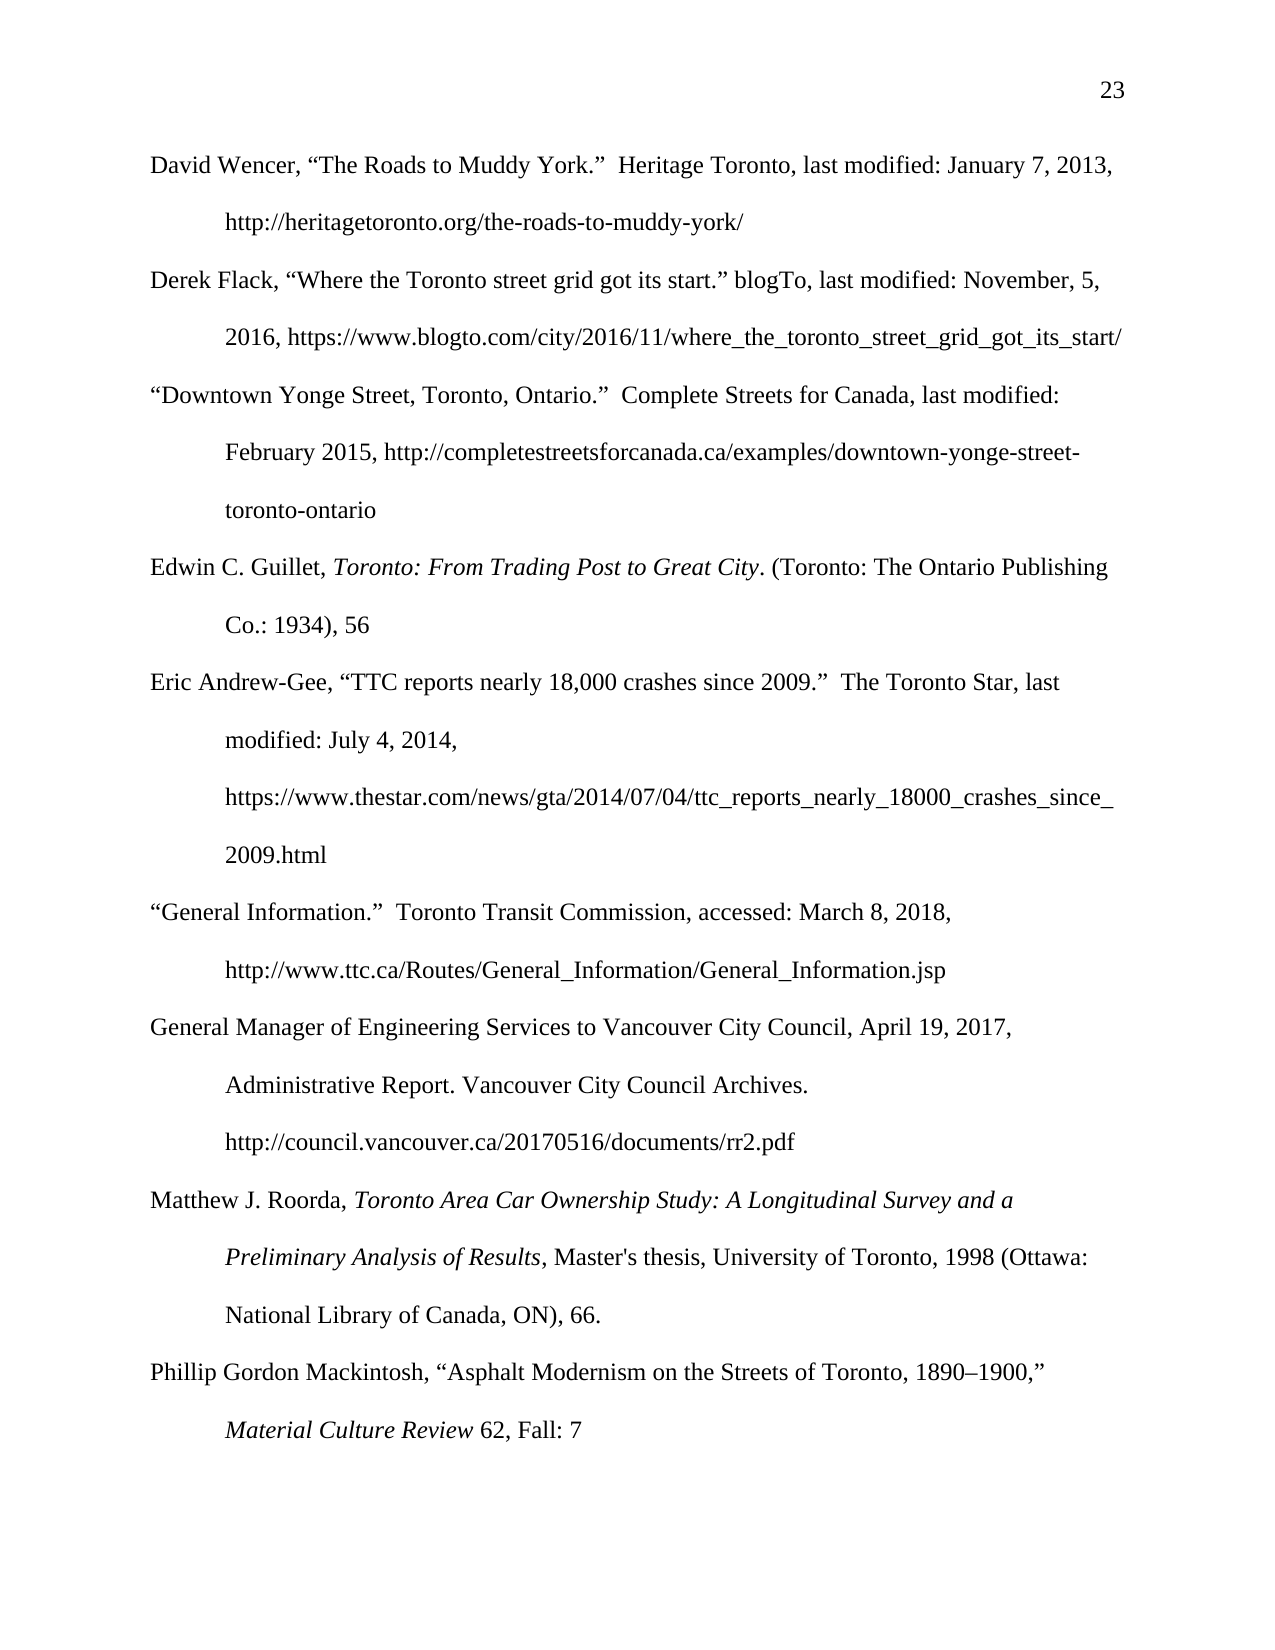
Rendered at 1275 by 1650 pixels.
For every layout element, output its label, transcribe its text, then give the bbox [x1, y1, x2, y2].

text Derek Flack, “Where the Toronto street grid got its start.” blogTo, last modified: November, 5, 2016, https://www.blogto.com/city/2016/11/where_the_toronto_street_grid_got_its_start/ [150, 265, 1125, 351]
text Edwin C. Guillet, Toronto: From Trading Post to Great City. (Toronto: The Ontario Publishing Co.: 1934), 56 [150, 552, 1125, 639]
text “General Information.” Toronto Transit Commission, accessed: March 8, 2018, http://www.ttc.ca/Routes/General_Information/General_Information.jsp [150, 897, 1125, 984]
text Matthew J. Roorda, Toronto Area Car Ownership Study: A Longitudinal Survey and a Preliminary Analysis of Results, Master's thesis, University of Toronto, 1998 (Ottawa: National Library of Canada, ON), 66. [150, 1185, 1125, 1329]
text Phillip Gordon Mackintosh, “Asphalt Modernism on the Streets of Toronto, 1890–1900,” Material Culture Review 62, Fall: 7 [150, 1357, 1125, 1444]
text David Wencer, “The Roads to Muddy York.” Heritage Toronto, last modified: January 7, 2013, http://heritagetoronto.org/the-roads-to-muddy-york/ [150, 150, 1125, 236]
text Eric Andrew-Gee, “TTC reports nearly 18,000 crashes since 2009.” The Toronto Star, last modified: July 4, 2014, https://www.thestar.com/news/gta/2014/07/04/ttc_reports_nearly_18000_crashes_since_2009.html [150, 667, 1125, 869]
text General Manager of Engineering Services to Vancouver City Council, April 19, 2017, Administrative Report. Vancouver City Council Archives. http://council.vancouver.ca/20170516/documents/rr2.pdf [150, 1012, 1125, 1156]
text “Downtown Yonge Street, Toronto, Ontario.” Complete Streets for Canada, last modified: February 2015, http://completestreetsforcanada.ca/examples/downtown-yonge-street-toronto-ontario [150, 380, 1125, 524]
